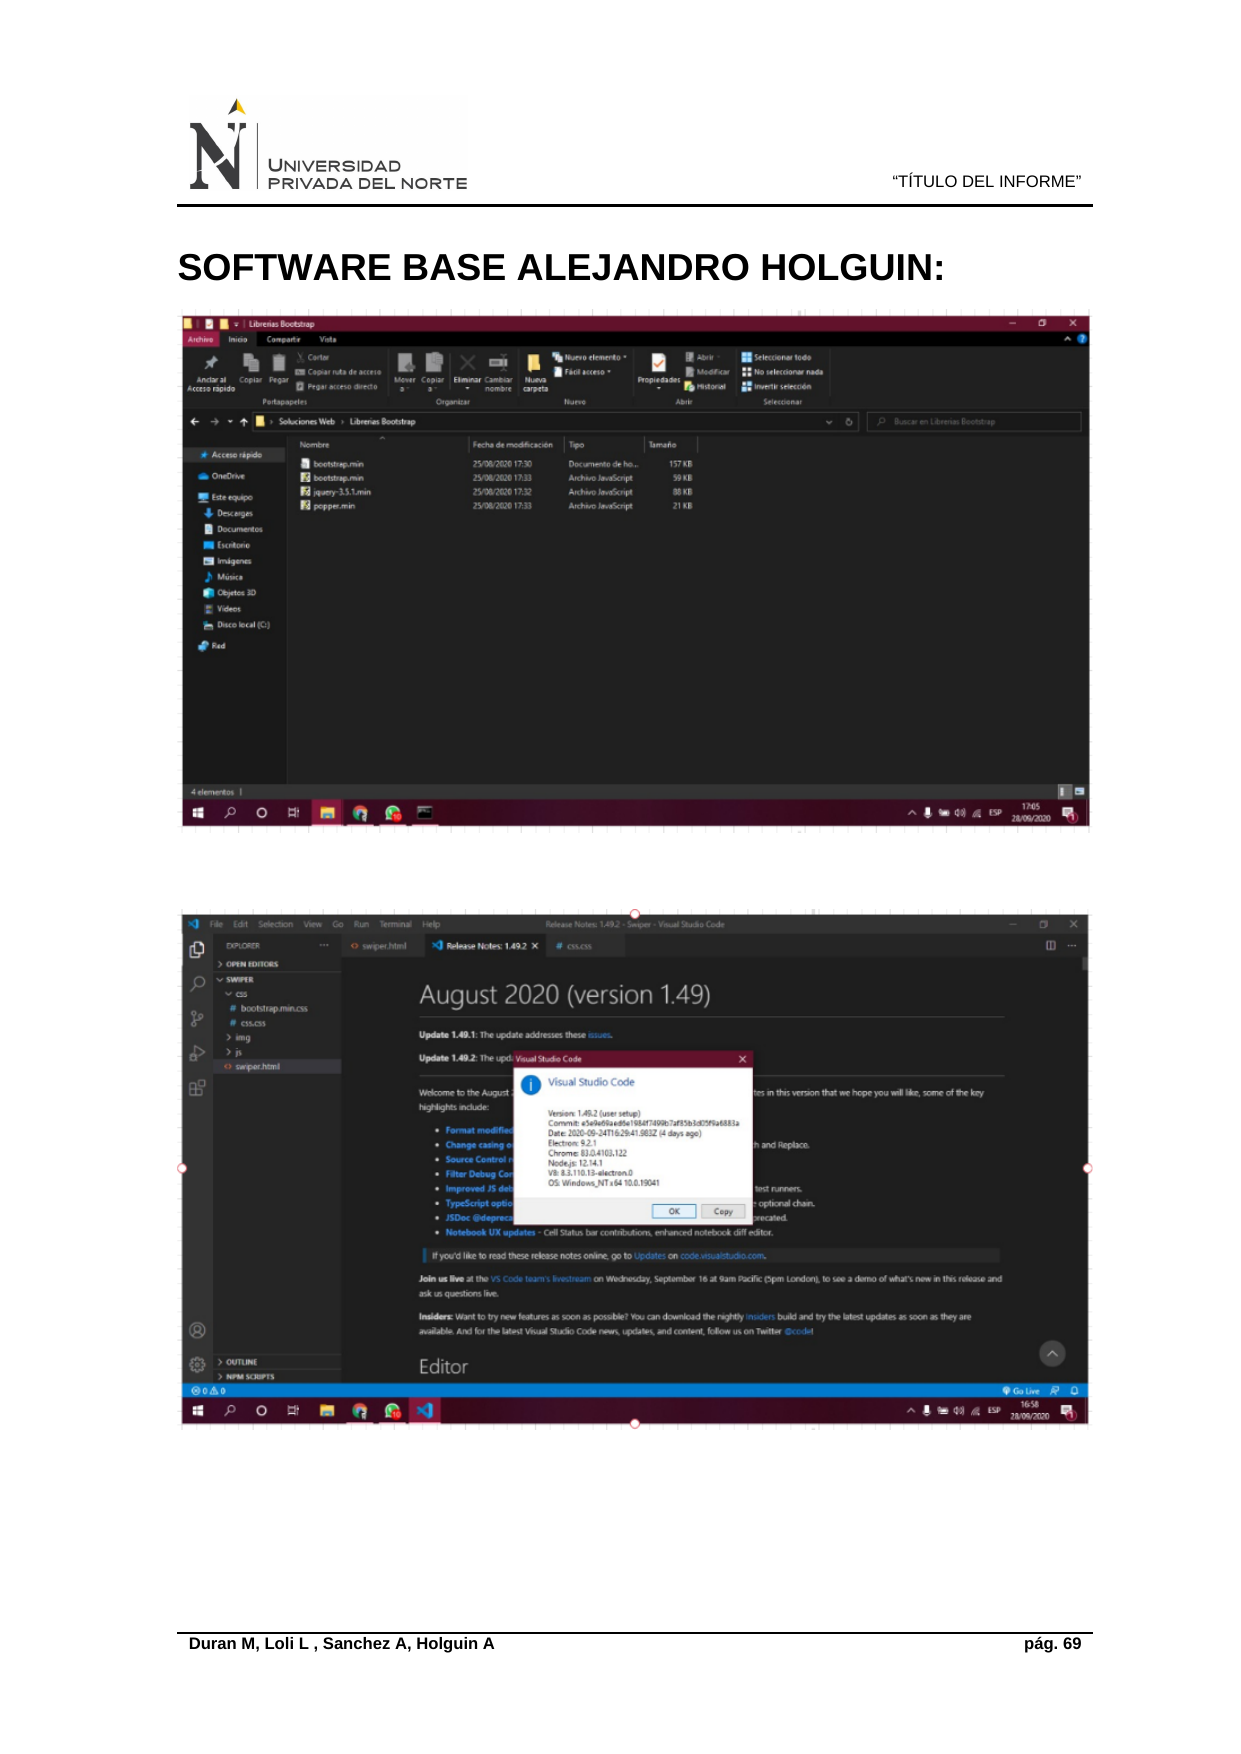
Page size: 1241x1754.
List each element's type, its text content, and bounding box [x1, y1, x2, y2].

picture [188, 95, 469, 191]
text SOFTWARE BASE ALEJANDRO HOLGUIN: [177, 245, 1092, 288]
picture [177, 909, 1093, 1430]
picture [177, 309, 1093, 833]
